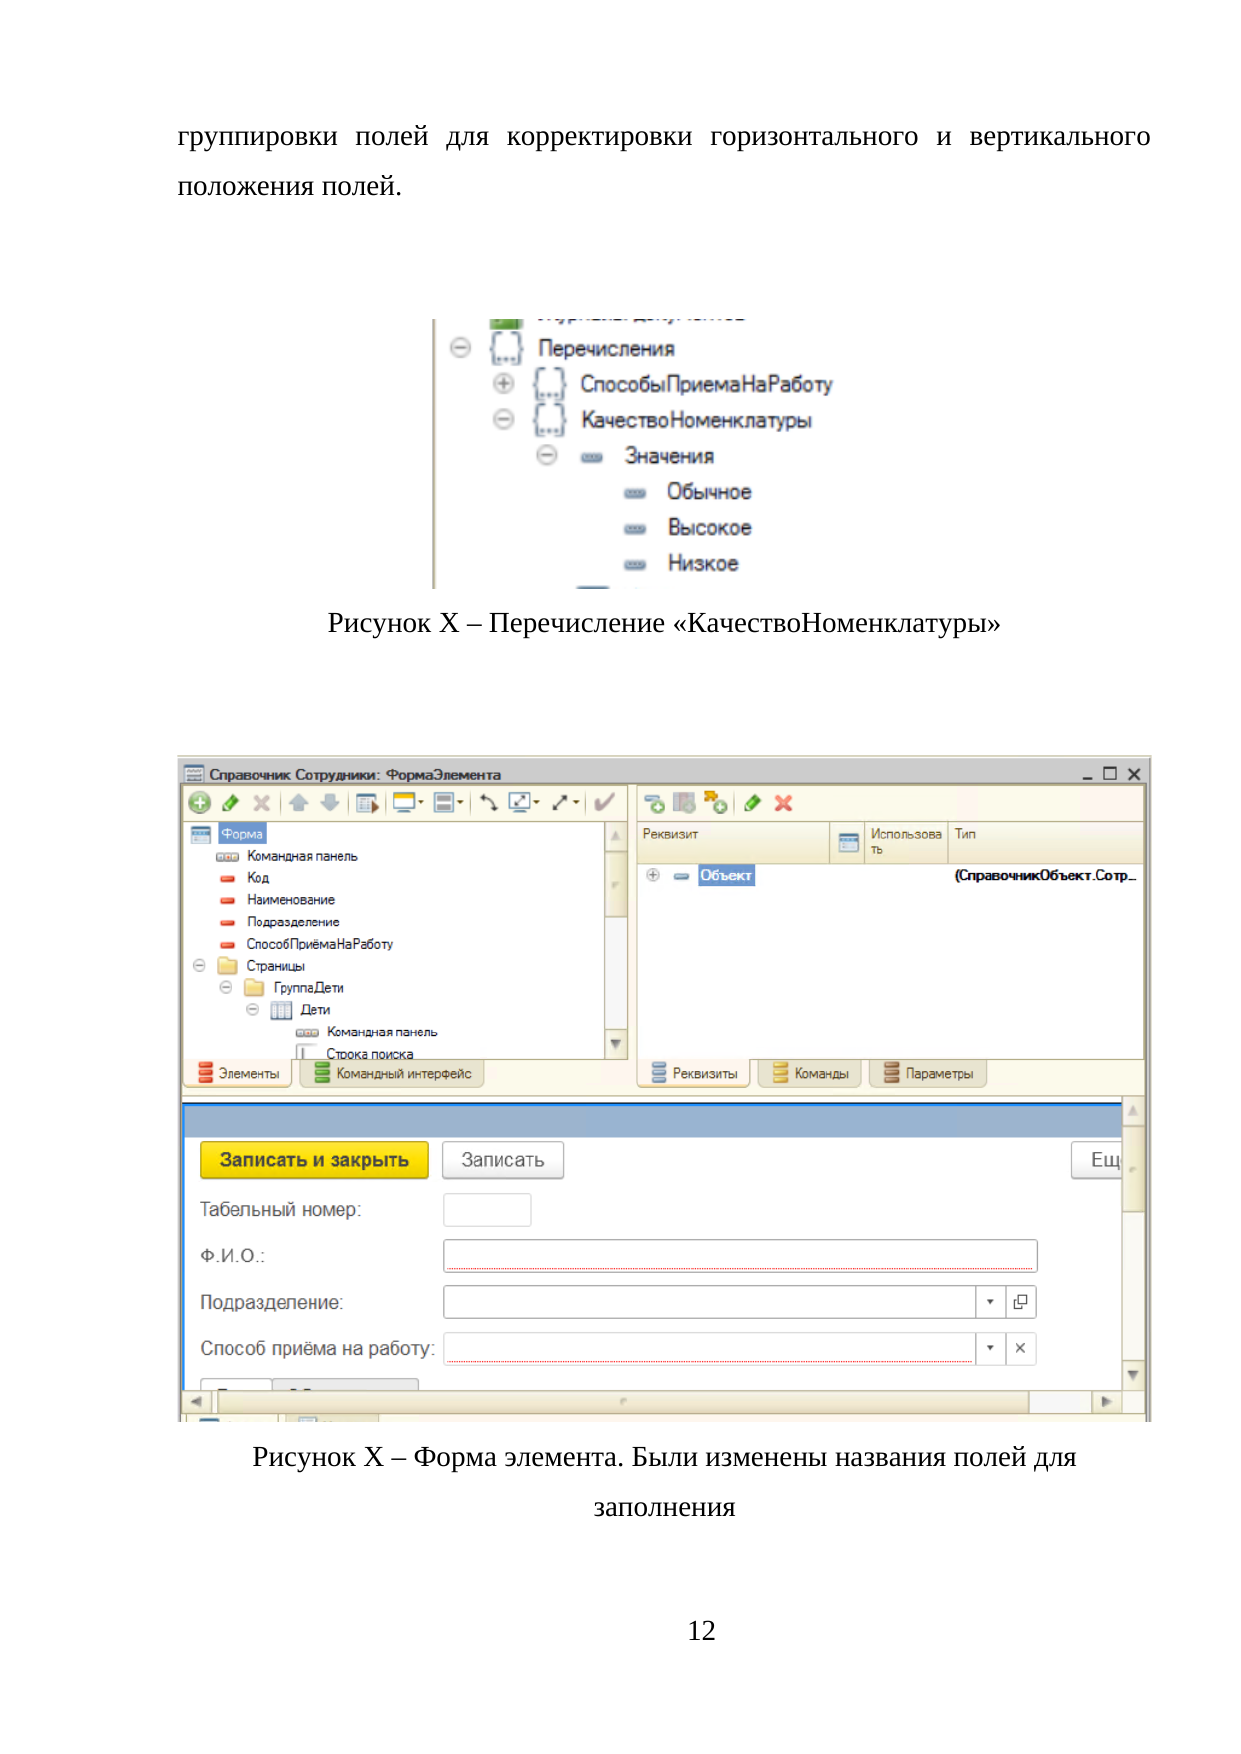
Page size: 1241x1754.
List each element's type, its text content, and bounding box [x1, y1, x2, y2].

text Рисунок X – Перечисление «КачествоНоменклатуры» [177, 605, 1152, 638]
text Рисунок X – Форма элемента. Были изменены названия полей для заполнения [177, 1439, 1152, 1522]
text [177, 118, 1152, 202]
picture [432, 319, 897, 589]
picture [177, 755, 1152, 1422]
